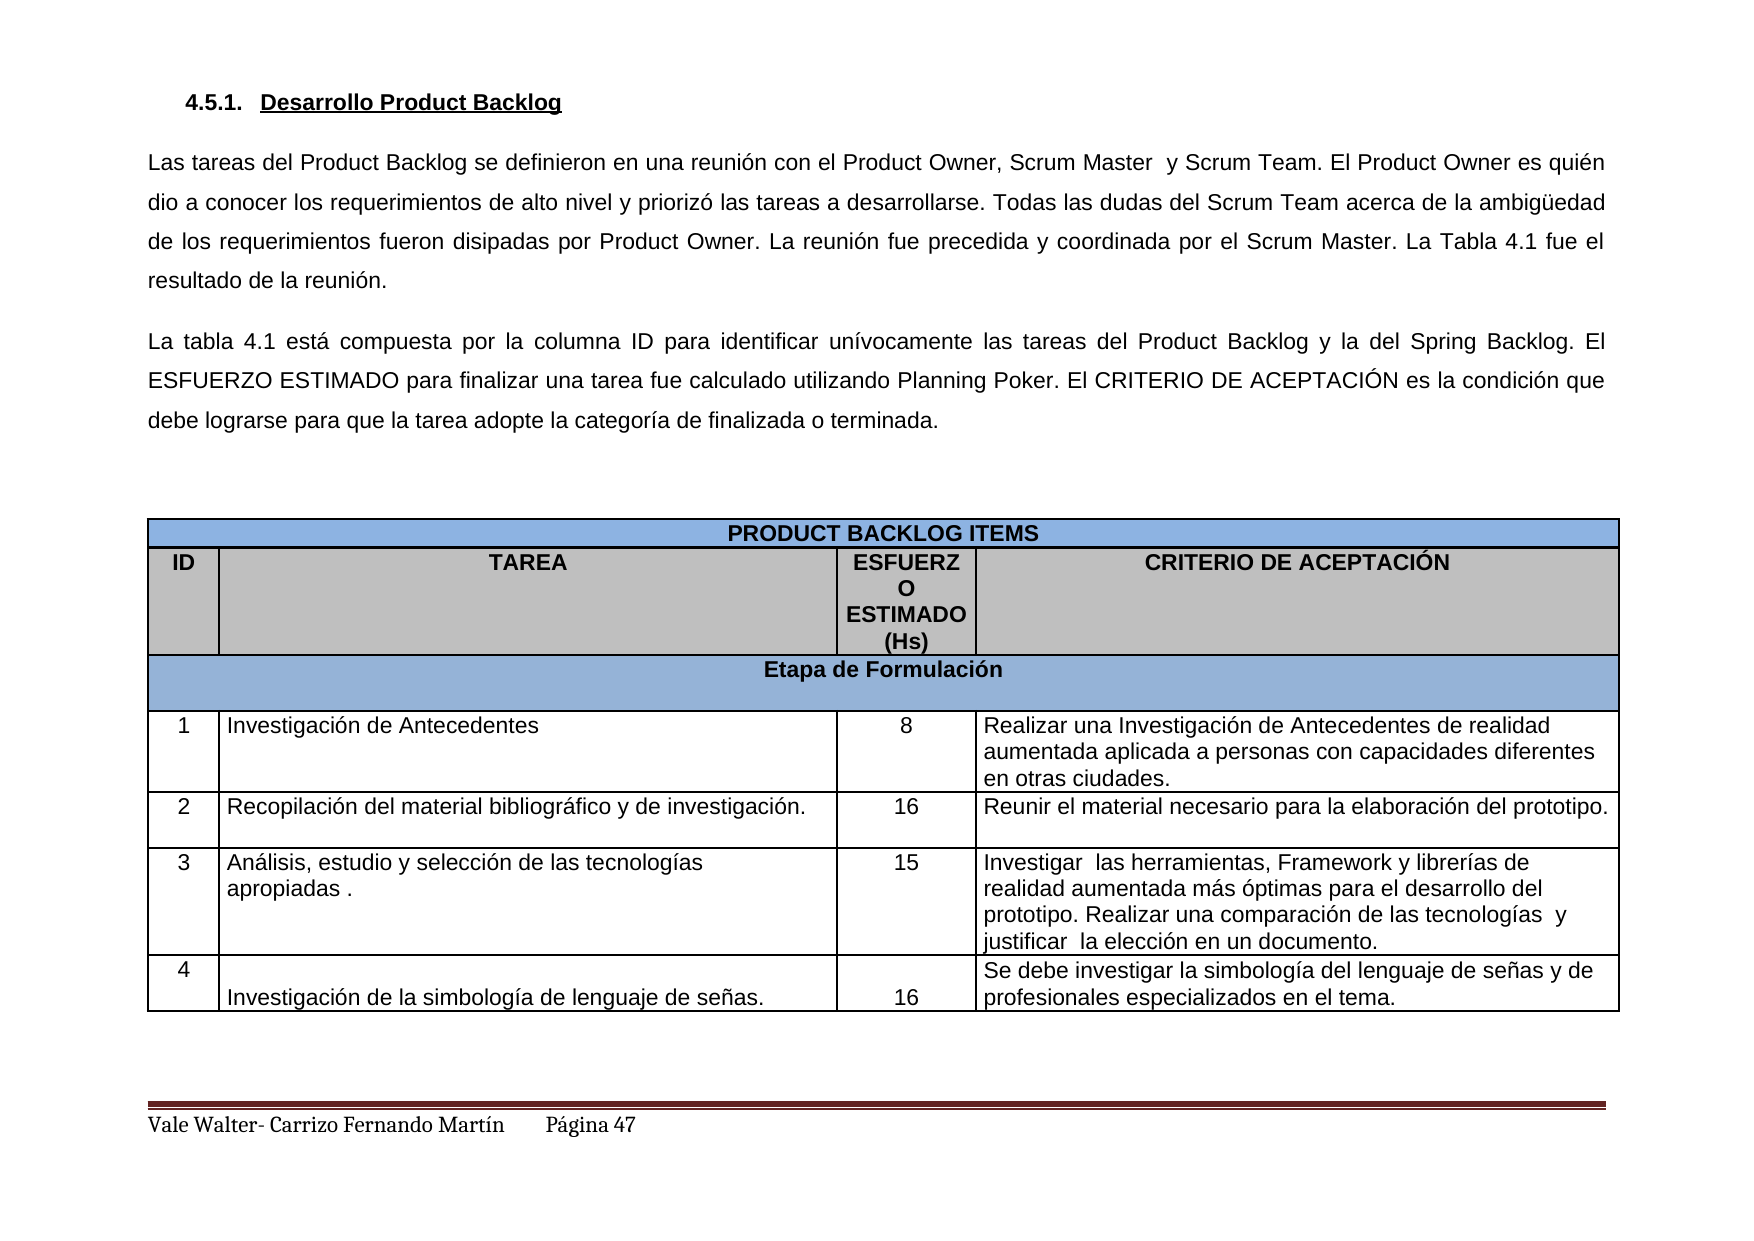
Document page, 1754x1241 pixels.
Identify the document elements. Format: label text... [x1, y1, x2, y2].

table_cell Etapa de Formulación [149, 656, 1618, 710]
table_cell Recopilación del material bibliográfico y de investigación. [220, 793, 836, 847]
table_cell 3 [149, 849, 218, 954]
table_header PRODUCT BACKLOG ITEMS [149, 520, 1618, 546]
table_cell ID [149, 549, 218, 654]
table_cell 1 [149, 712, 218, 791]
table_cell TAREA [220, 549, 836, 654]
list Desarrollo Product Backlog [185, 89, 1606, 115]
table_cell ESFUERZO ESTIMADO (Hs) [838, 549, 975, 654]
table_cell 16 [838, 956, 975, 1010]
table_cell Investigación de Antecedentes [220, 712, 836, 791]
table_cell Investigar las herramientas, Framework y librerías de realidad aumentada más óptimas para el desarrollo del prototipo. Realizar una comparación de las tecnologías y justificar la elección en un documento. [977, 849, 1618, 954]
table_cell Investigación de la simbología de lenguaje de señas. [220, 956, 836, 1010]
table_cell Reunir el material necesario para la elaboración del prototipo. [977, 793, 1618, 847]
text Las tareas del Product Backlog se definieron en una reunión con el Product Owner, Scrum Master y Scrum Team. El Product Owner es quién dio a conocer los requerimientos de alto nivel y priorizó las tareas a desarrollarse. Todas las dudas del Scrum Team acerca de la ambigüedad de los requerimientos fueron disipadas por Product Owner. La reunión fue precedida y coordinada por el Scrum Master. La Tabla 4.1 fue el resultado de la reunión. [148, 149, 1606, 294]
table_cell Realizar una Investigación de Antecedentes de realidad aumentada aplicada a personas con capacidades diferentes en otras ciudades. [977, 712, 1618, 791]
table_cell 4 [149, 956, 218, 1010]
table_cell Análisis, estudio y selección de las tecnologías apropiadas . [220, 849, 836, 954]
table_cell 8 [838, 712, 975, 791]
table_cell Se debe investigar la simbología del lenguaje de señas y de profesionales especializados en el tema. [977, 956, 1618, 1010]
table_cell 16 [838, 793, 975, 847]
table_cell 2 [149, 793, 218, 847]
table_cell CRITERIO DE ACEPTACIÓN [977, 549, 1618, 654]
table_cell 15 [838, 849, 975, 954]
text La tabla 4.1 está compuesta por la columna ID para identificar unívocamente las tareas del Product Backlog y la del Spring Backlog. El ESFUERZO ESTIMADO para finalizar una tarea fue calculado utilizando Planning Poker. El CRITERIO DE ACEPTACIÓN es la condición que debe lograrse para que la tarea adopte la categoría de finalizada o terminada. [148, 328, 1606, 433]
